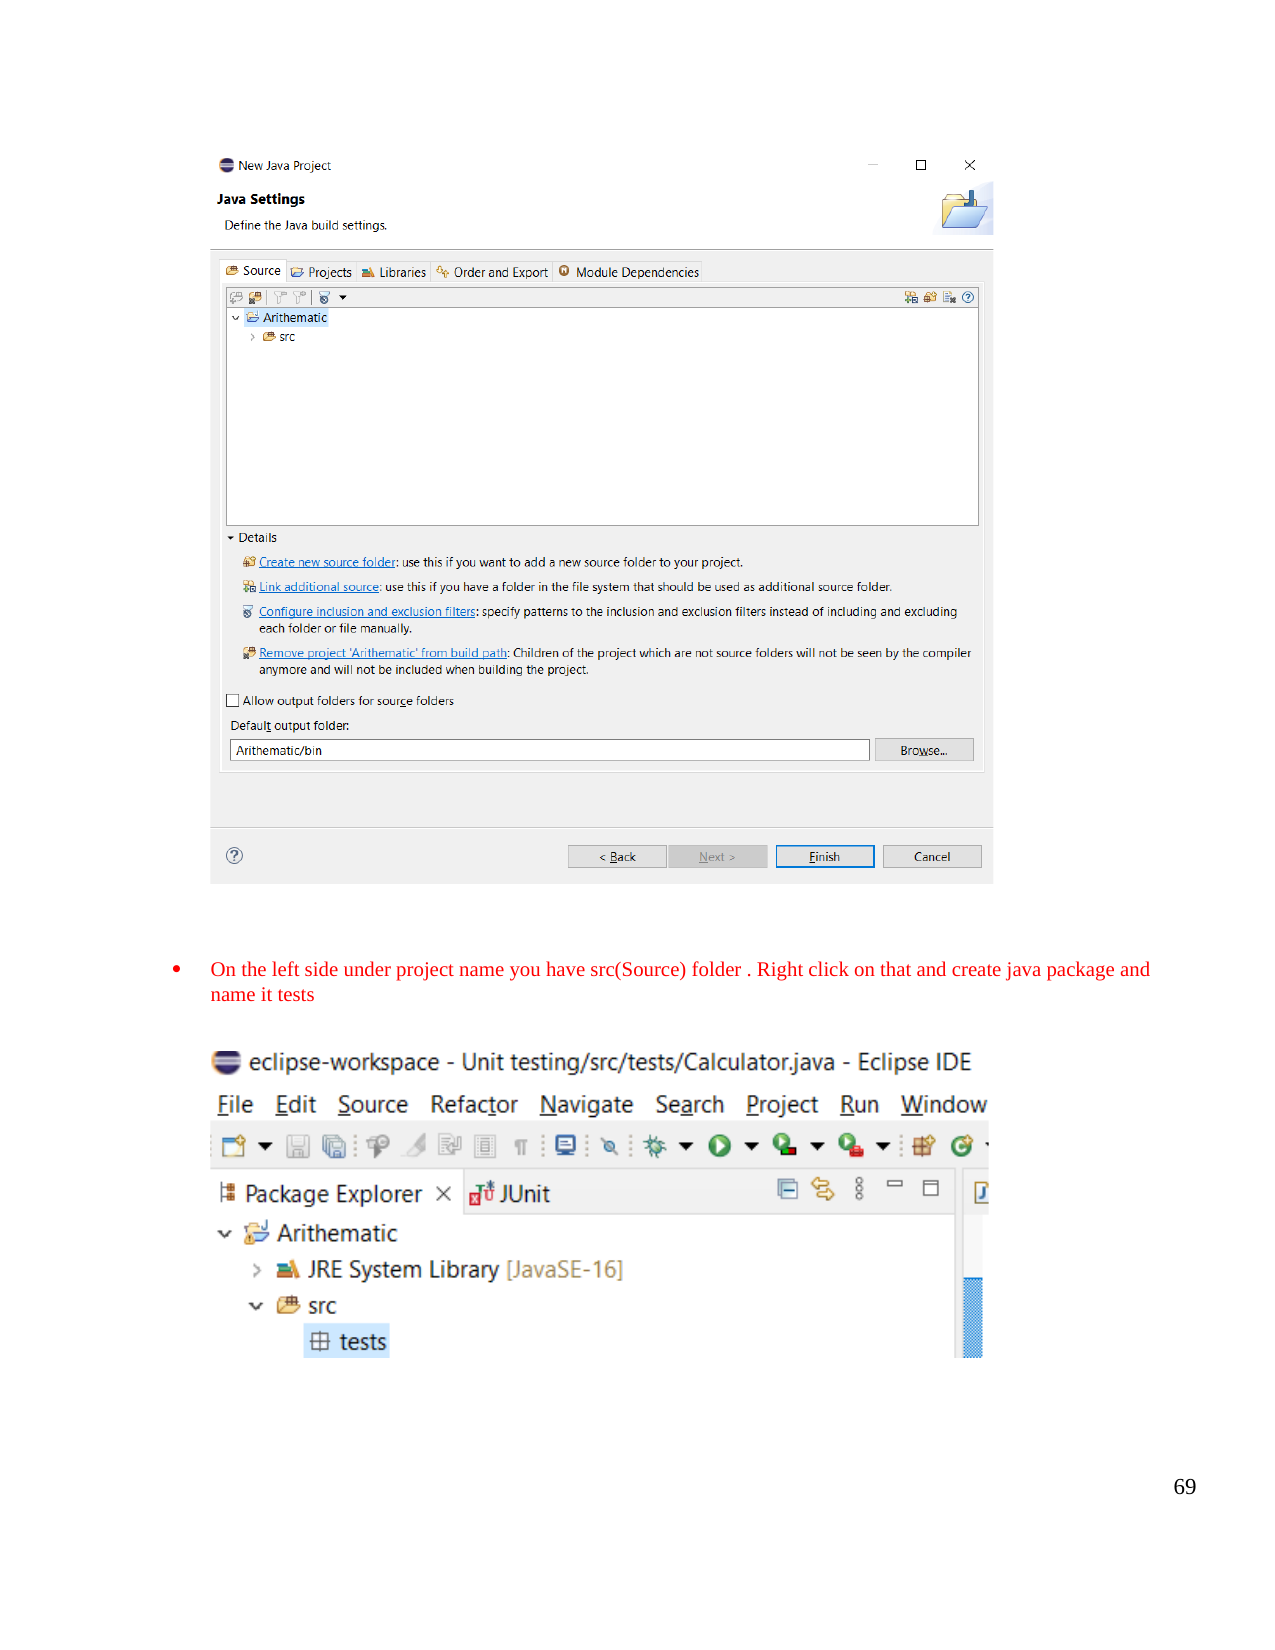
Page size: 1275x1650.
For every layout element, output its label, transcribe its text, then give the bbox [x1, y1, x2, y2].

picture [210, 1051, 989, 1358]
picture [210, 150, 994, 884]
list On the left side under project name you have src(Source) folder . Right click on that and create java package and name it tests [173, 957, 1196, 1006]
